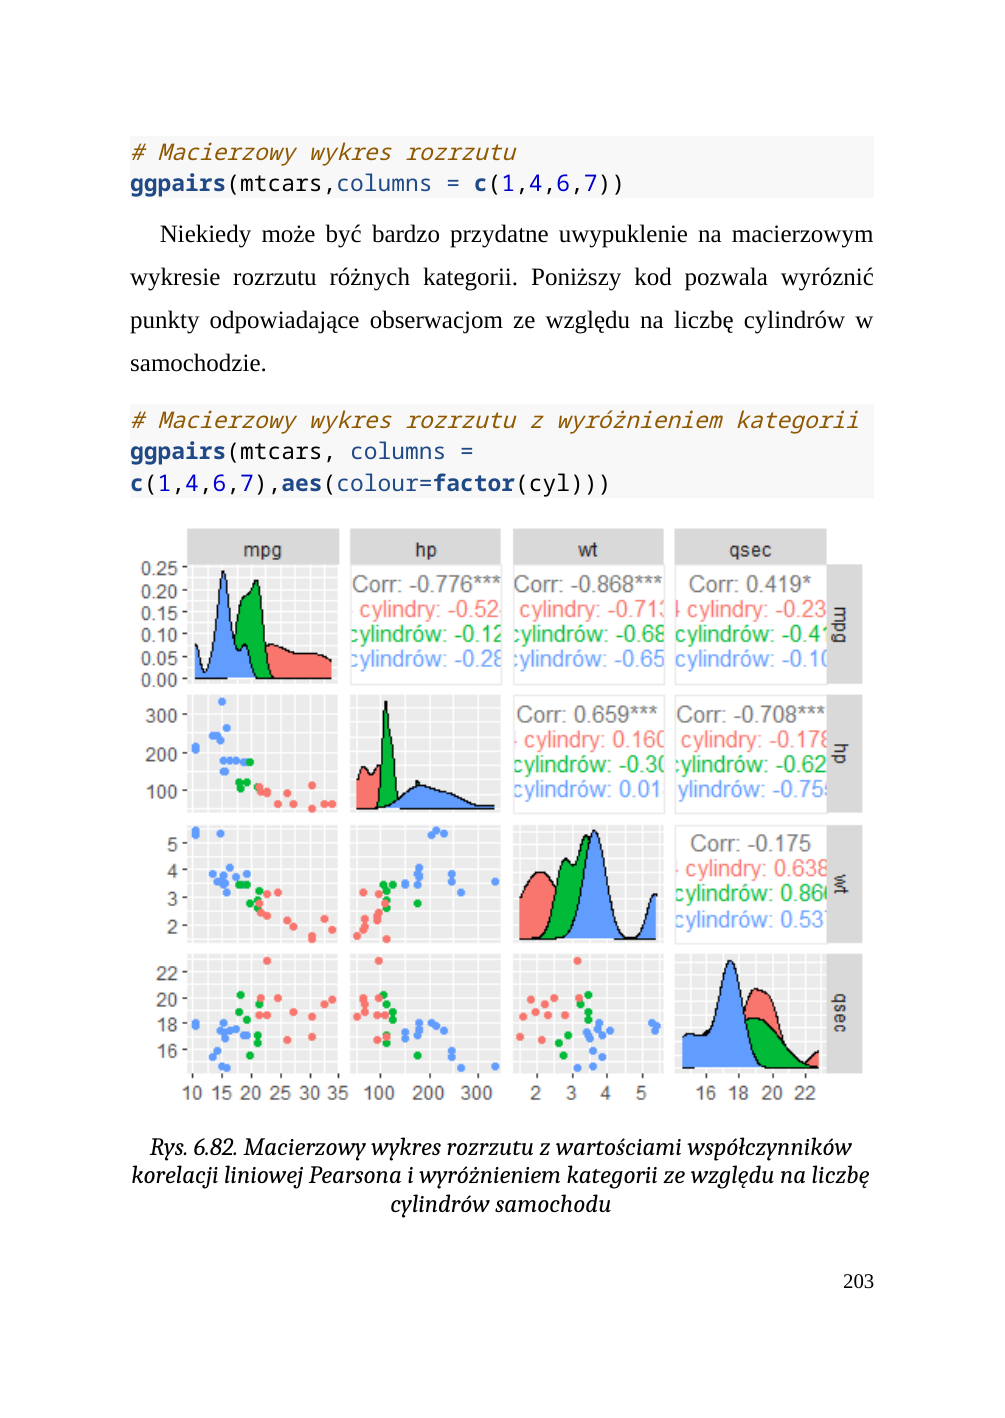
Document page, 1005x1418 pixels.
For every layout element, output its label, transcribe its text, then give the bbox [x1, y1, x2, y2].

text # Macierzowy wykres rozrzutu z wyróżnieniem kategorii ggpairs(mtcars, columns = c(1,4,6,7),aes(colour=factor(cyl))) [474, 404, 874, 498]
text # Macierzowy wykres rozrzutu ggpairs(mtcars,columns = c(1,4,6,7)) [515, 136, 874, 198]
picture [130, 518, 875, 1114]
text Niekiedy może być bardzo przydatne uwypuklenie na macierzowym wykresie rozrzutu różnych kategorii. Poniższy kod pozwala wyróznić punkty odpowiadające obserwacjom ze względu na liczbę cylindrów w samochodzie. [130, 219, 874, 377]
